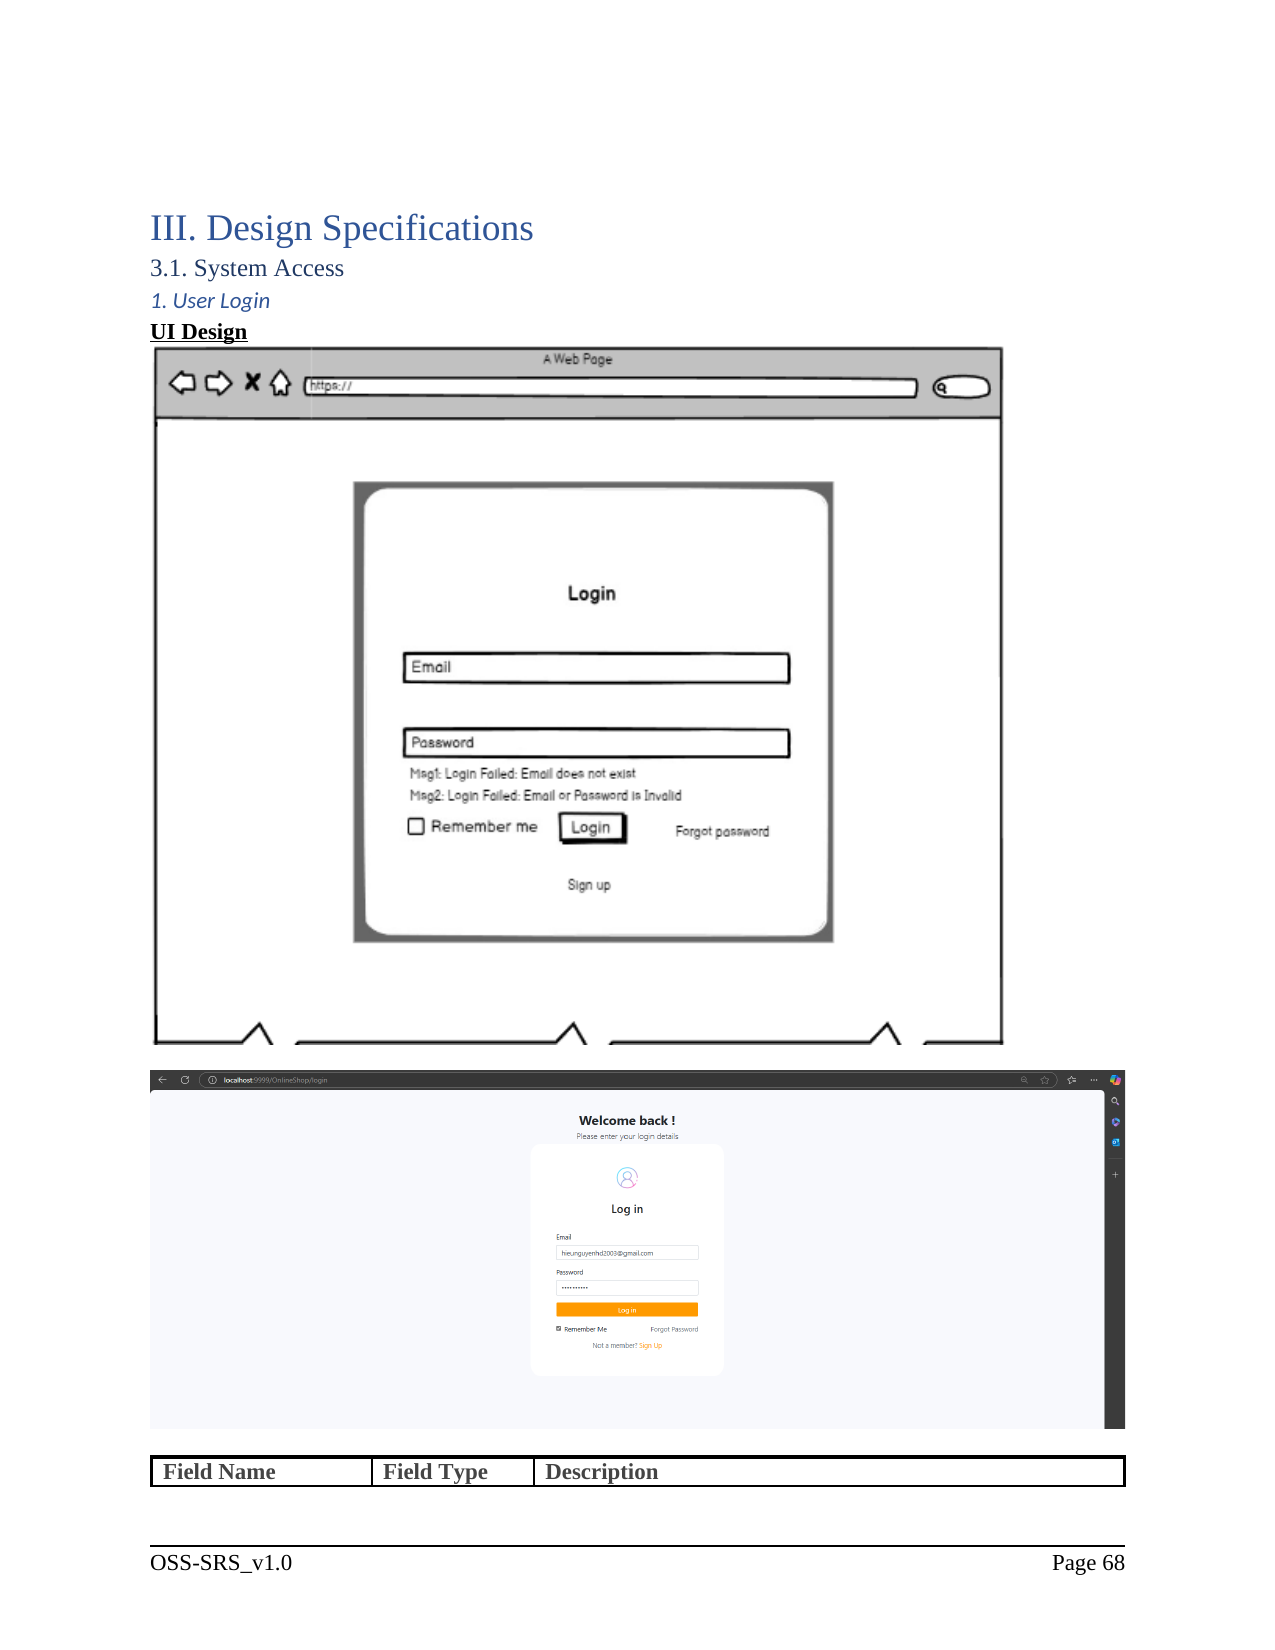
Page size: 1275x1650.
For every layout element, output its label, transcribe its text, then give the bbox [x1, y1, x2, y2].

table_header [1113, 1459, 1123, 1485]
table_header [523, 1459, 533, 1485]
picture [150, 1070, 1125, 1429]
subtitle 1. User Login [150, 286, 1125, 314]
subtitle III. Design Specifications [150, 206, 1125, 249]
subtitle UI Design [150, 318, 1125, 344]
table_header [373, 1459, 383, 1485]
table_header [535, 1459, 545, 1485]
subtitle 3.1. System Access [150, 253, 1125, 282]
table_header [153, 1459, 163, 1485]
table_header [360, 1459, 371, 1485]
picture [150, 344, 1005, 1045]
